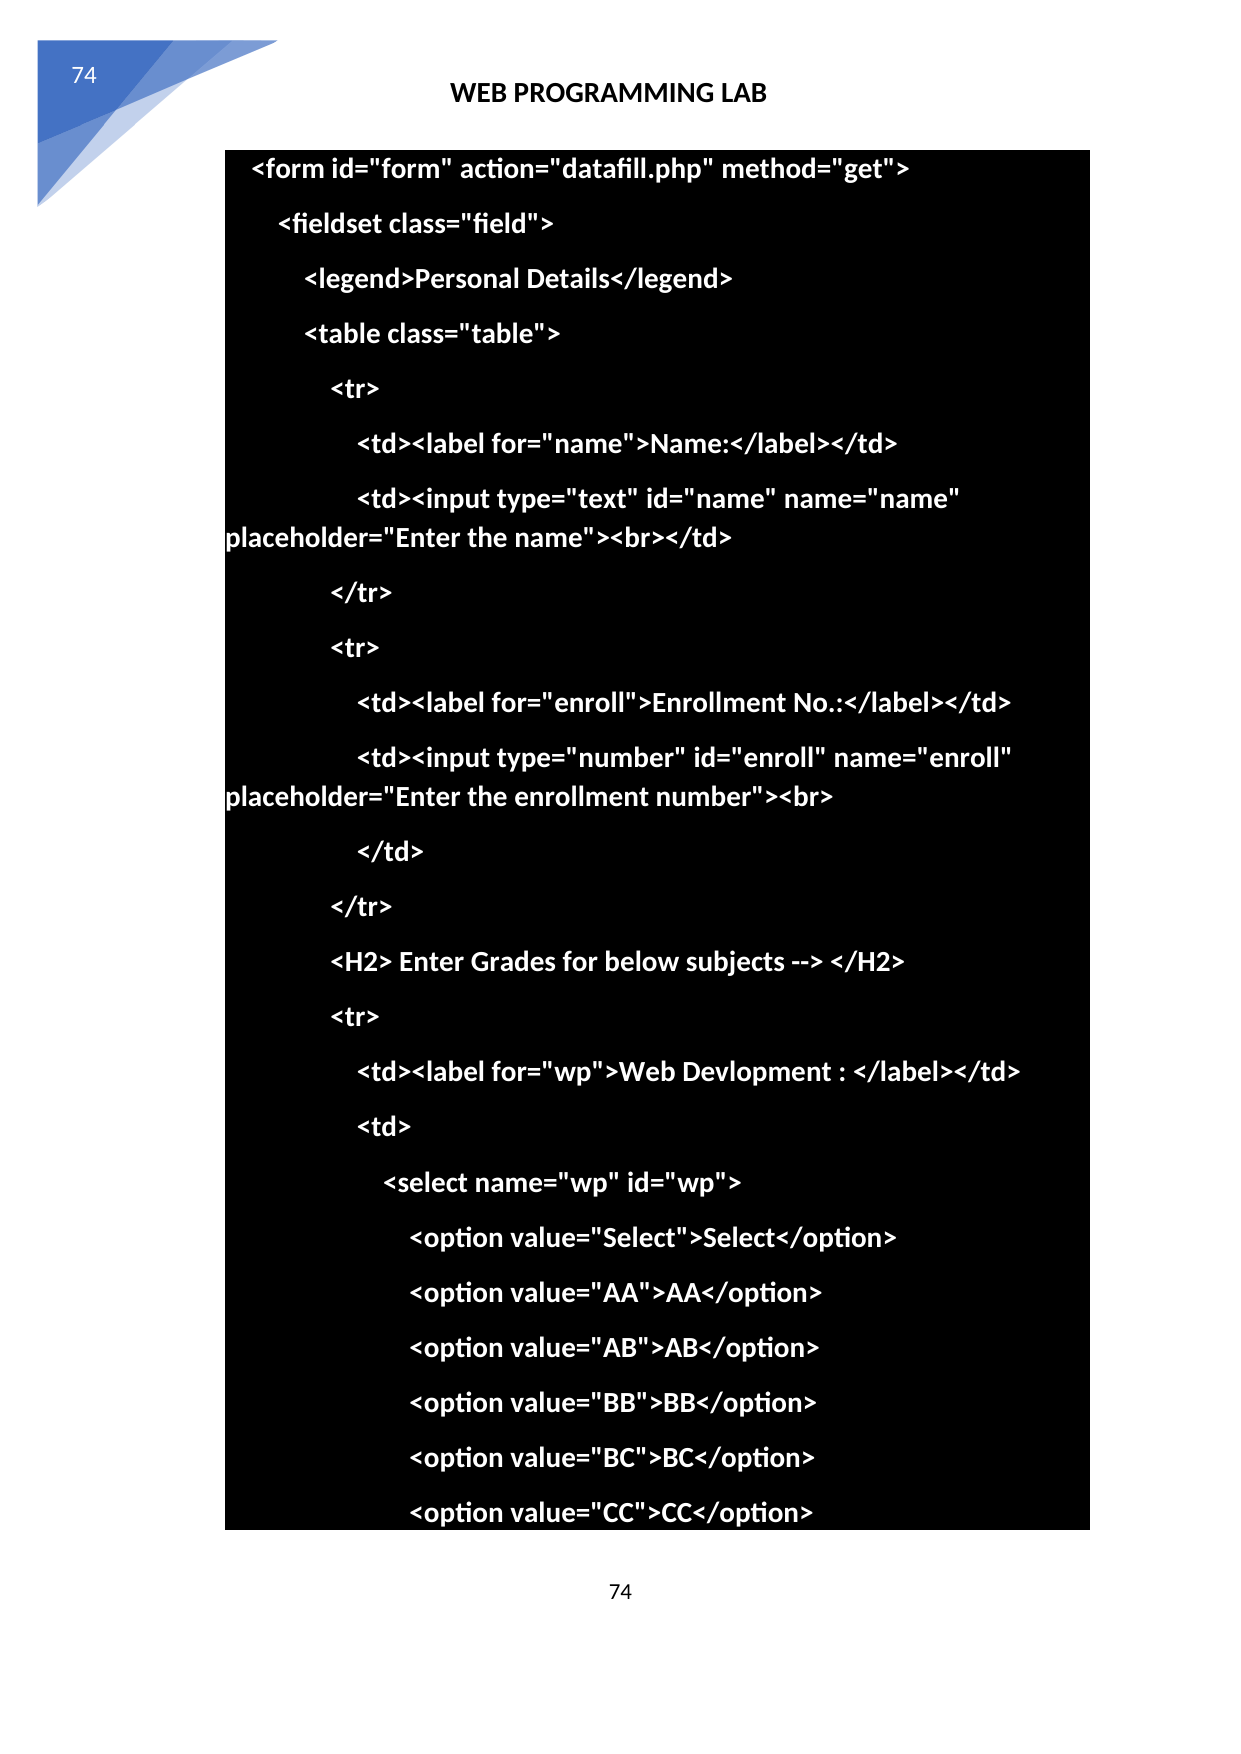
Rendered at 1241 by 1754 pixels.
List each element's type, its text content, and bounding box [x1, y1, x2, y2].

text <option value="Select">Select</option> [225, 1219, 1090, 1254]
text <option value="BC">BC</option> [225, 1439, 1090, 1475]
text <legend>Personal Details</legend> [225, 260, 1090, 296]
text <tr> [225, 629, 1090, 665]
text <H2> Enter Grades for below subjects --> </H2> [225, 943, 1090, 979]
text <option value="BB">BB</option> [225, 1384, 1090, 1420]
text <tr> [225, 370, 1090, 406]
text <td><input type="text" id="name" name="name" placeholder="Enter the name"><br></td> [225, 481, 1090, 555]
text </tr> [225, 574, 1090, 610]
text <select name="wp" id="wp"> [225, 1164, 1090, 1199]
text <form id="form" action="datafill.php" method="get"> [225, 150, 1090, 186]
text <option value="AA">AA</option> [225, 1274, 1090, 1309]
text <fieldset class="field"> [225, 205, 1090, 241]
picture [37, 40, 279, 209]
text </tr> [225, 888, 1090, 924]
text <td><label for="enroll">Enrollment No.:</label></td> [225, 684, 1090, 720]
text <tr> [225, 998, 1090, 1034]
text <td><label for="wp">Web Devlopment : </label></td> [225, 1053, 1090, 1089]
text <table class="table"> [225, 315, 1090, 351]
text <option value="AB">AB</option> [225, 1329, 1090, 1364]
text <td><input type="number" id="enroll" name="enroll" placeholder="Enter the enrollment number"><br> [225, 739, 1090, 813]
text <option value="CC">CC</option> [225, 1494, 1090, 1530]
text <td> [225, 1108, 1090, 1144]
text <td><label for="name">Name:</label></td> [225, 426, 1090, 461]
text </td> [225, 833, 1090, 869]
